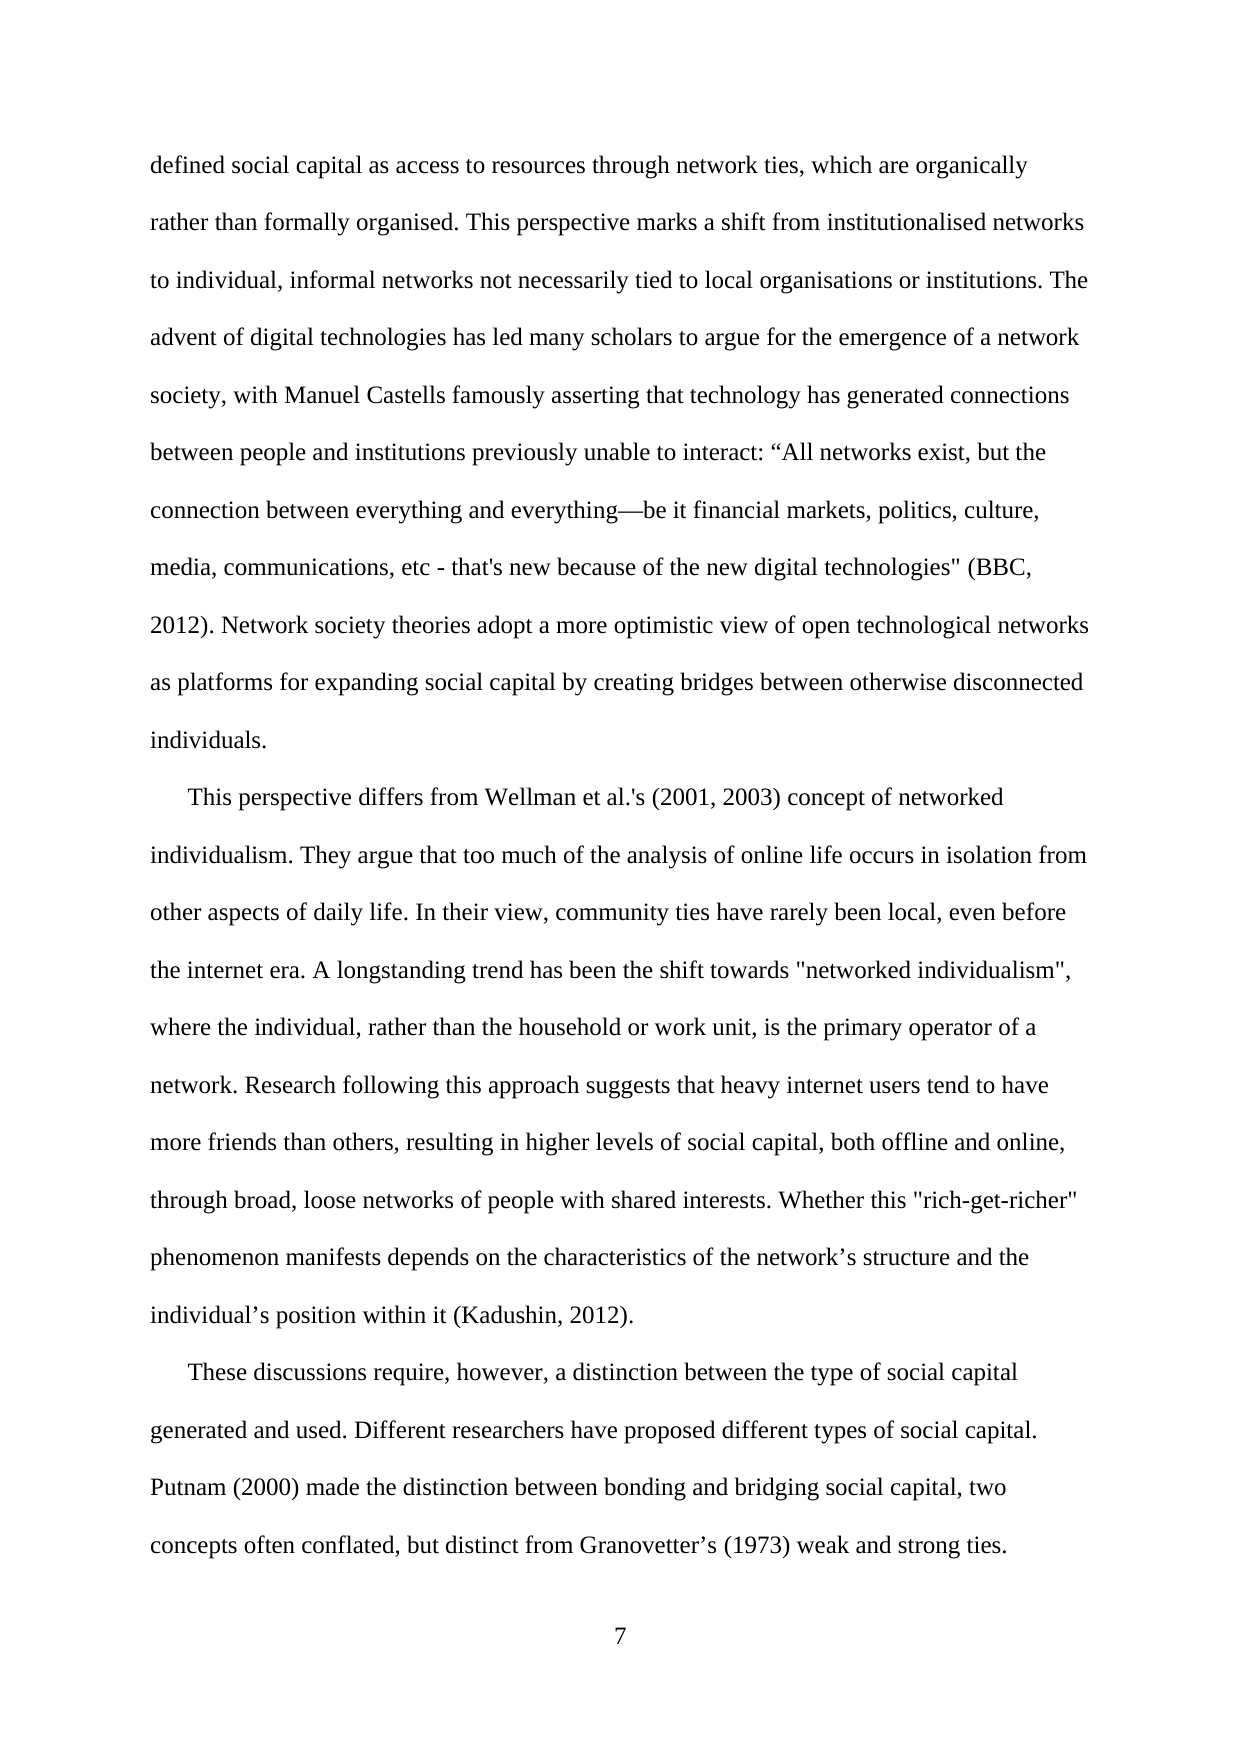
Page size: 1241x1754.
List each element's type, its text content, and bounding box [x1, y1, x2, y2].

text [150, 150, 1090, 754]
text This perspective differs from Wellman et al.'s (2001, 2003) concept of networked individualism. They argue that too much of the analysis of online life occurs in isolation from other aspects of daily life. In their view, community ties have rarely been local, even before the internet era. A longstanding trend has been the shift towards "networked individualism", where the individual, rather than the household or work unit, is the primary operator of a network. Research following this approach suggests that heavy internet users tend to have more friends than others, resulting in higher levels of social capital, both offline and online, through broad, loose networks of people with shared interests. Whether this "rich-get-richer" phenomenon manifests depends on the characteristics of the network’s structure and the individual’s position within it (Kadushin, 2012). [150, 782, 1090, 1329]
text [150, 1357, 1090, 1559]
